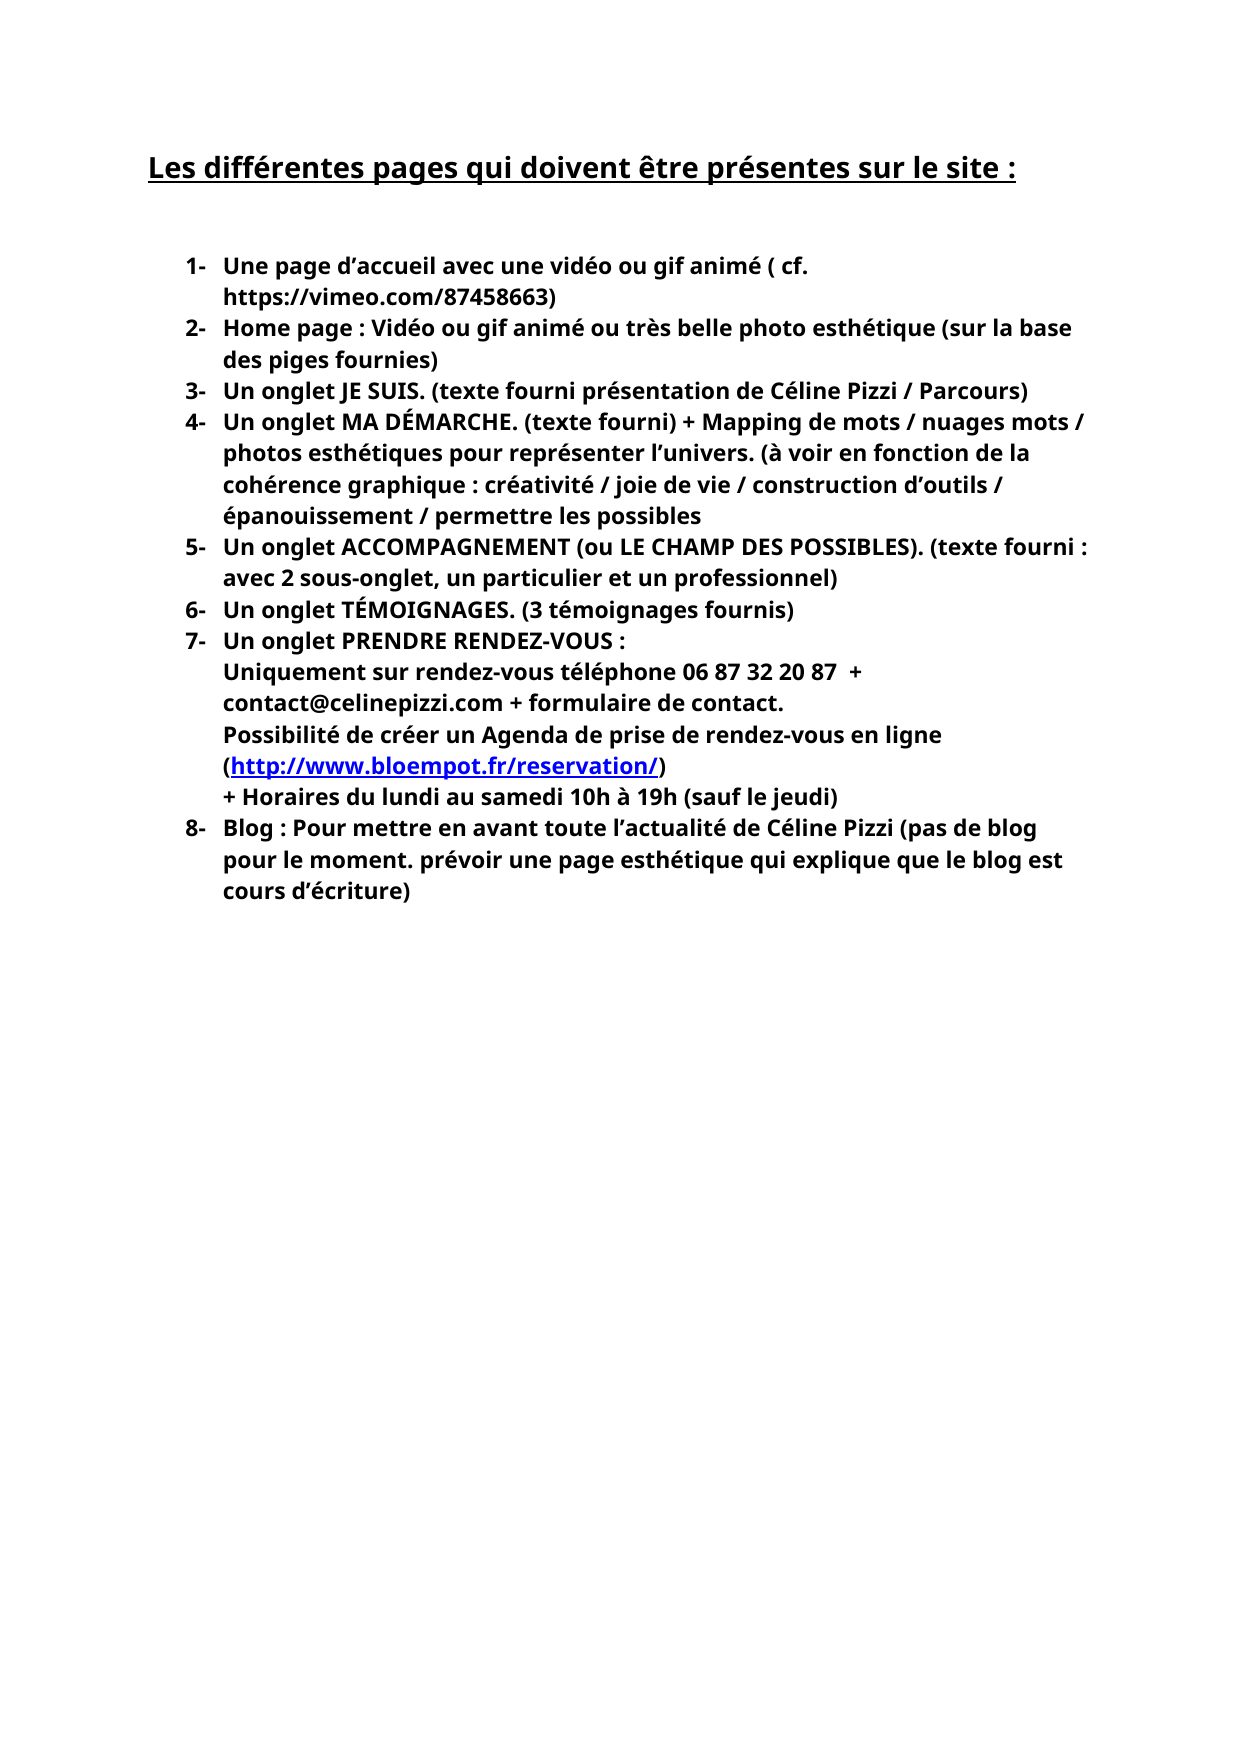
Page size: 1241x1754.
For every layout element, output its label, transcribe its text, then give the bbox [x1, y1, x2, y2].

list Un onglet MA DÉMARCHE. (texte fourni) + Mapping de mots / nuages mots / photos esthétiques pour représenter l’univers. (à voir en fonction de la cohérence graphique : créativité / joie de vie / construction d’outils / épanouissement / permettre les possibles [185, 406, 1093, 531]
list Un onglet TÉMOIGNAGES. (3 témoignages fournis) [185, 593, 1093, 625]
list Un onglet PRENDRE RENDEZ-VOUS : Uniquement sur rendez-vous téléphone 06 87 32 20 87 + contact@celinepizzi.com + formulaire de contact. Possibilité de créer un Agenda de prise de rendez-vous en ligne (http://www.bloempot.fr/reservation/) + Horaires du lundi au samedi 10h à 19h (sauf le jeudi) [185, 625, 1093, 812]
list Home page : Vidéo ou gif animé ou très belle photo esthétique (sur la base des piges fournies) [185, 312, 1093, 375]
list Une page d’accueil avec une vidéo ou gif animé ( cf. https://vimeo.com/87458663) [185, 250, 1093, 312]
list Un onglet ACCOMPAGNEMENT (ou LE CHAMP DES POSSIBLES). (texte fourni : avec 2 sous-onglet, un particulier et un professionnel) [185, 531, 1093, 593]
list Blog : Pour mettre en avant toute l’actualité de Céline Pizzi (pas de blog pour le moment. prévoir une page esthétique qui explique que le blog est cours d’écriture) [185, 812, 1093, 906]
text Les différentes pages qui doivent être présentes sur le site : [148, 148, 1093, 187]
list Un onglet JE SUIS. (texte fourni présentation de Céline Pizzi / Parcours) [185, 375, 1093, 406]
